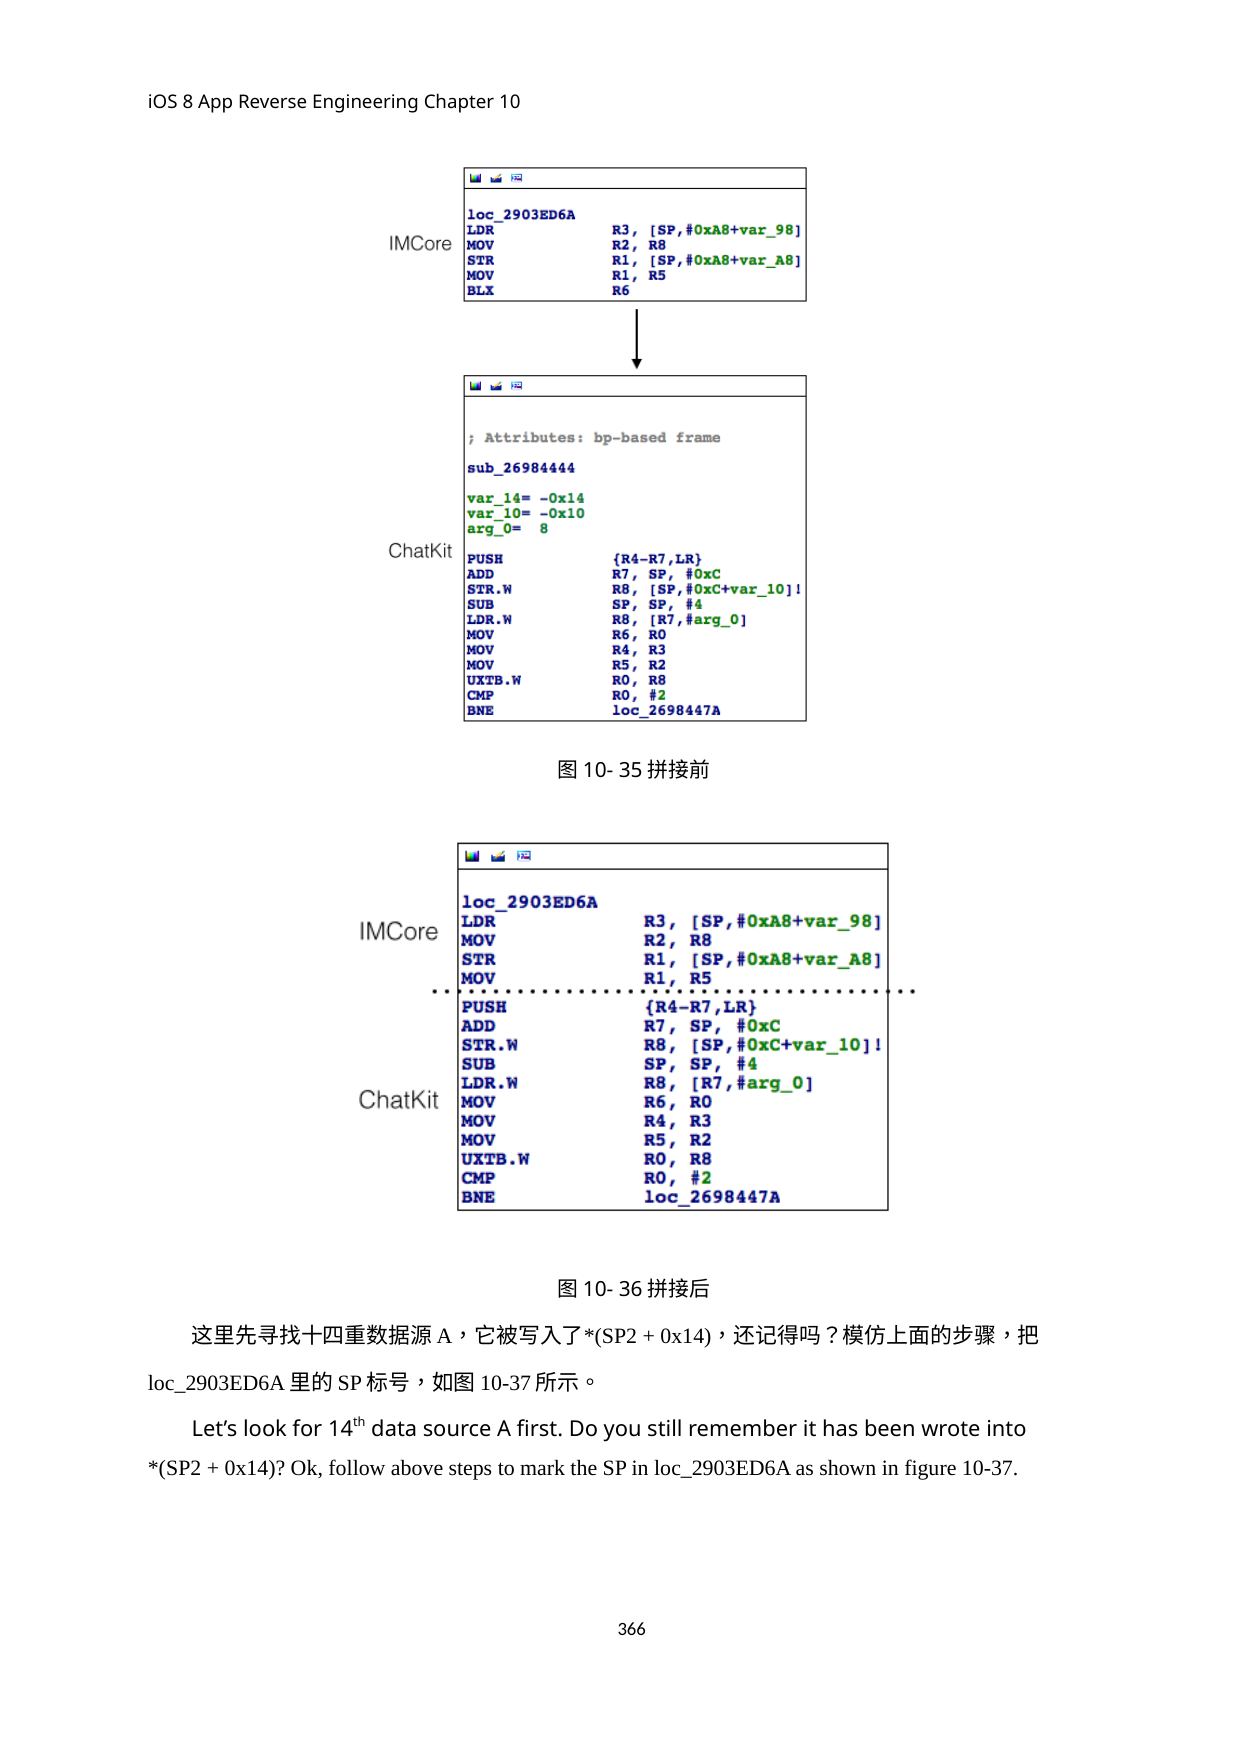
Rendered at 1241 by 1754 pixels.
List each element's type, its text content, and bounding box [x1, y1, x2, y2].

text 图10- 35 拼接前 [148, 753, 1078, 783]
picture [339, 798, 931, 1260]
text 这里先寻找十四重数据源A，它被写入了*(SP2 + 0x14)，还记得吗？模仿上面的步骤，把loc_2903ED6A里的SP标号，如图10-37所示。 [148, 1318, 1078, 1397]
picture [376, 150, 850, 741]
text 图10- 36 拼接后 [148, 1272, 1078, 1302]
text Let’s look for 14th data source A first. Do you still remember it has been wrote into *(SP2 + 0x14)? Ok, follow above steps to mark the SP in loc_2903ED6A as shown in figure 10-37. [148, 1413, 1078, 1480]
